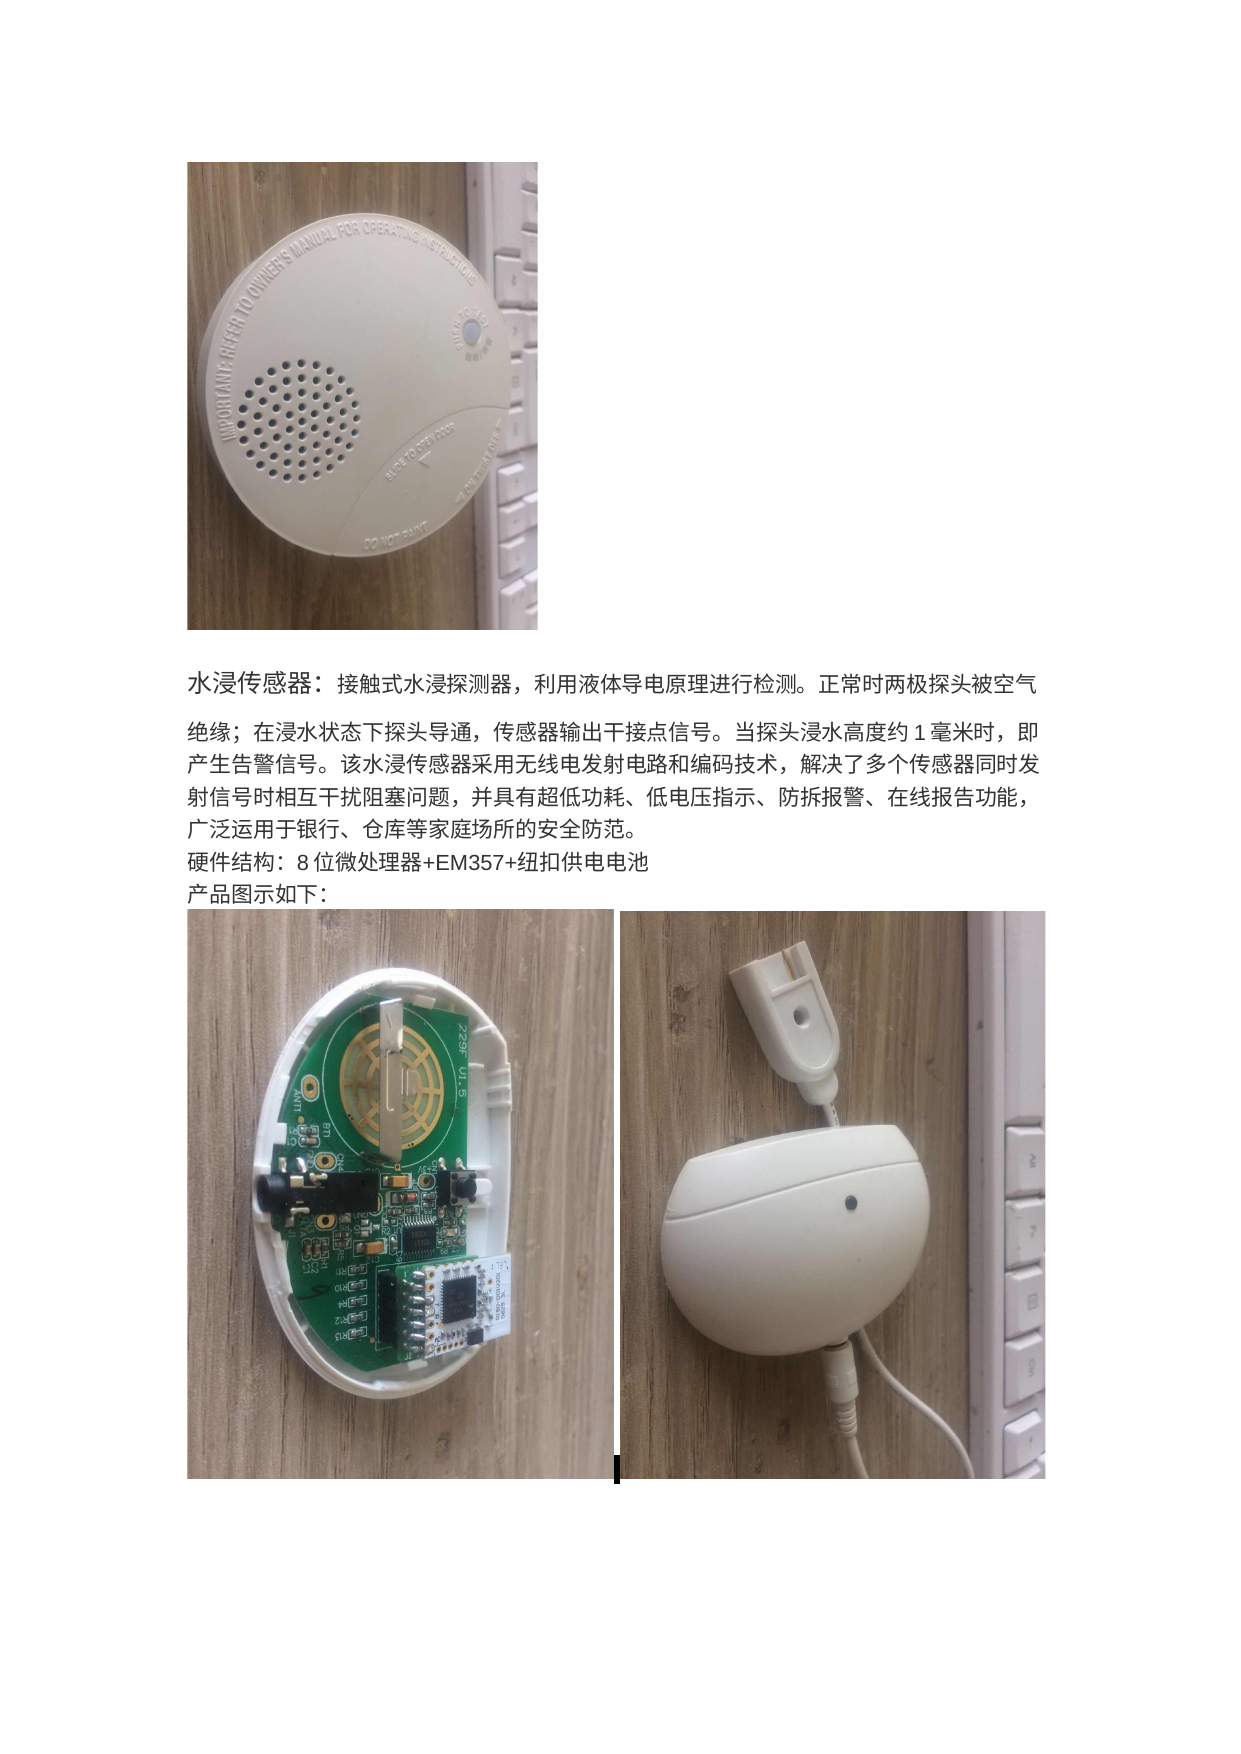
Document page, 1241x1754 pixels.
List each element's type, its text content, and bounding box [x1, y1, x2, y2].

text 产品图示如下： [187, 877, 1053, 909]
picture [187, 162, 538, 630]
text 硬件结构：8位微处理器+EM357+纽扣供电电池 [187, 844, 1053, 877]
text 水浸传感器：接触式水浸探测器，利用液体导电原理进行检测。正常时两极探头被空气绝缘；在浸水状态下探头导通，传感器输出干接点信号。当探头浸水高度约1毫米时，即产生告警信号。该水浸传感器采用无线电发射电路和编码技术，解决了多个传感器同时发射信号时相互干扰阻塞问题，并具有超低功耗、低电压指示、防拆报警、在线报告功能，广泛运用于银行、仓库等家庭场所的安全防范。 [187, 649, 1053, 844]
picture [187, 909, 614, 1479]
picture [620, 911, 1046, 1479]
